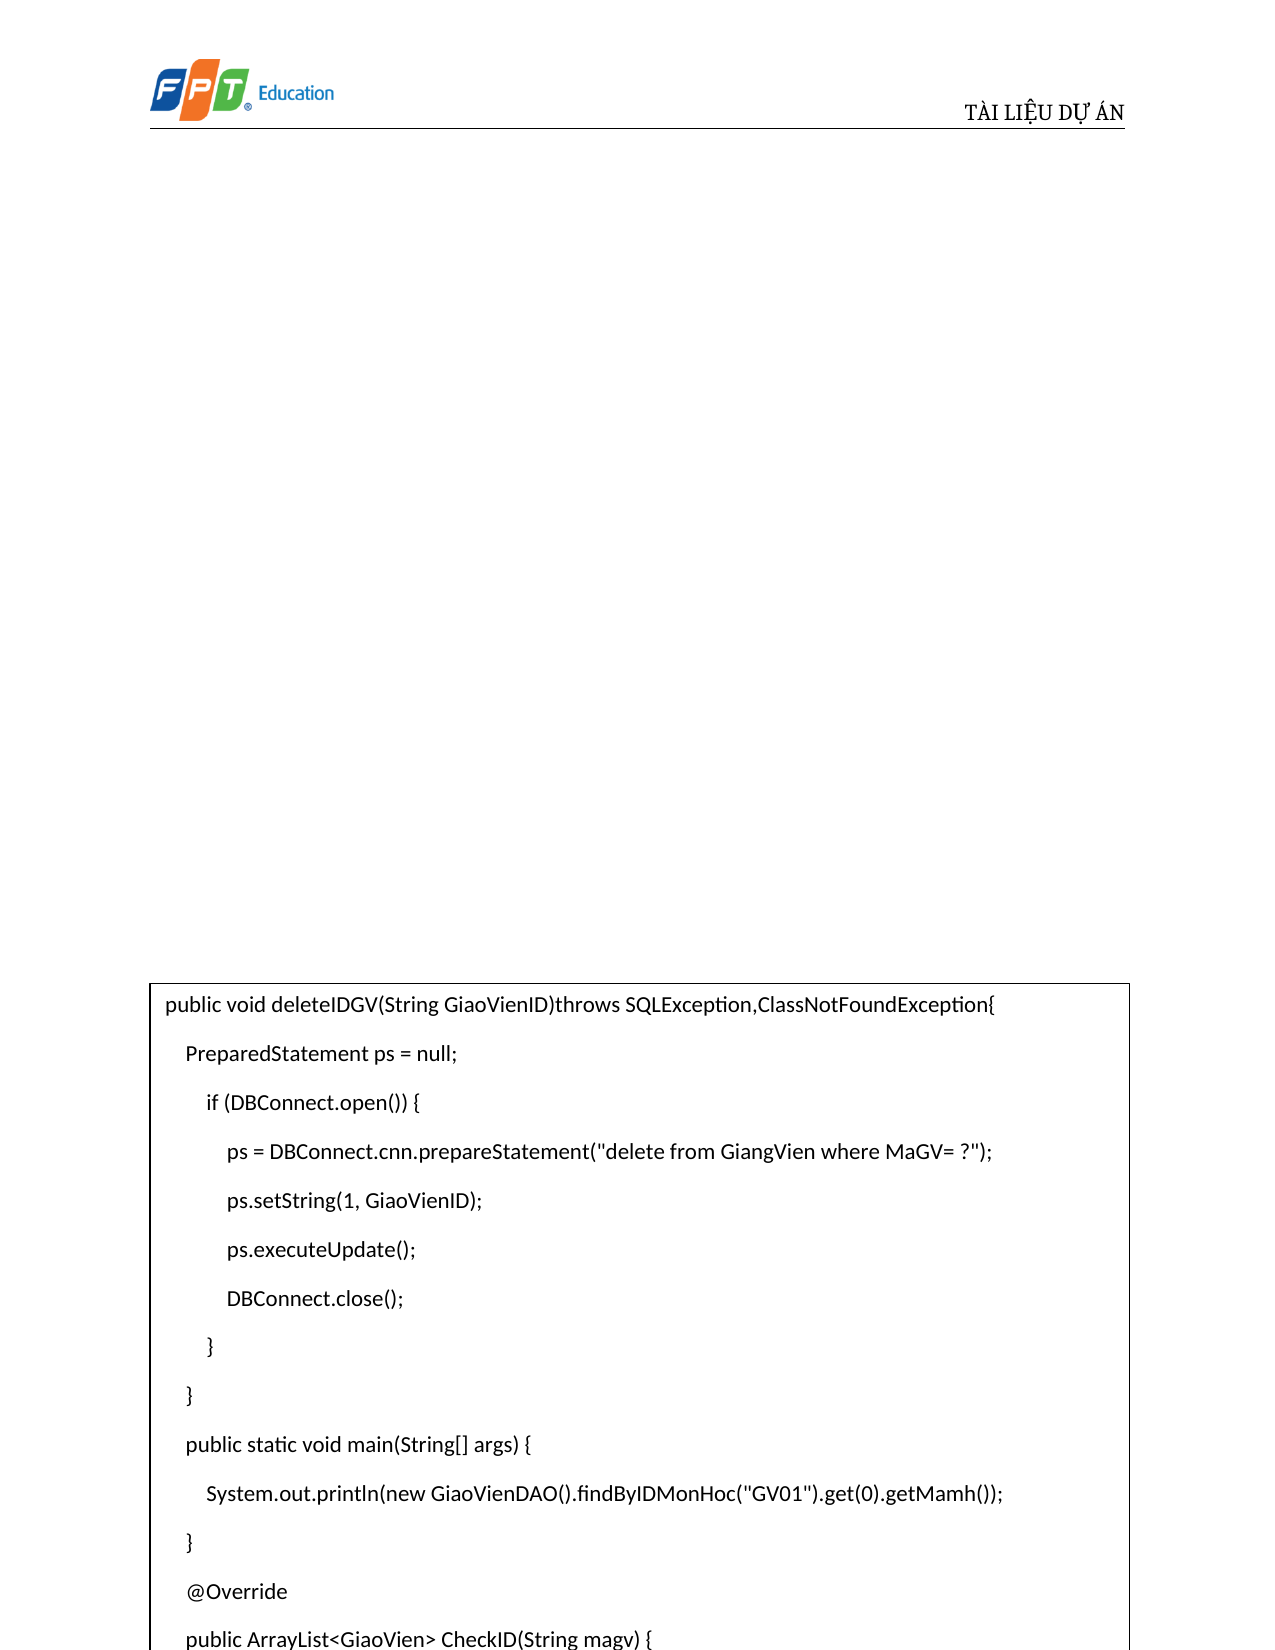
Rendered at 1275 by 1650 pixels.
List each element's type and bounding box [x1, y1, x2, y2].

picture [150, 59, 336, 121]
